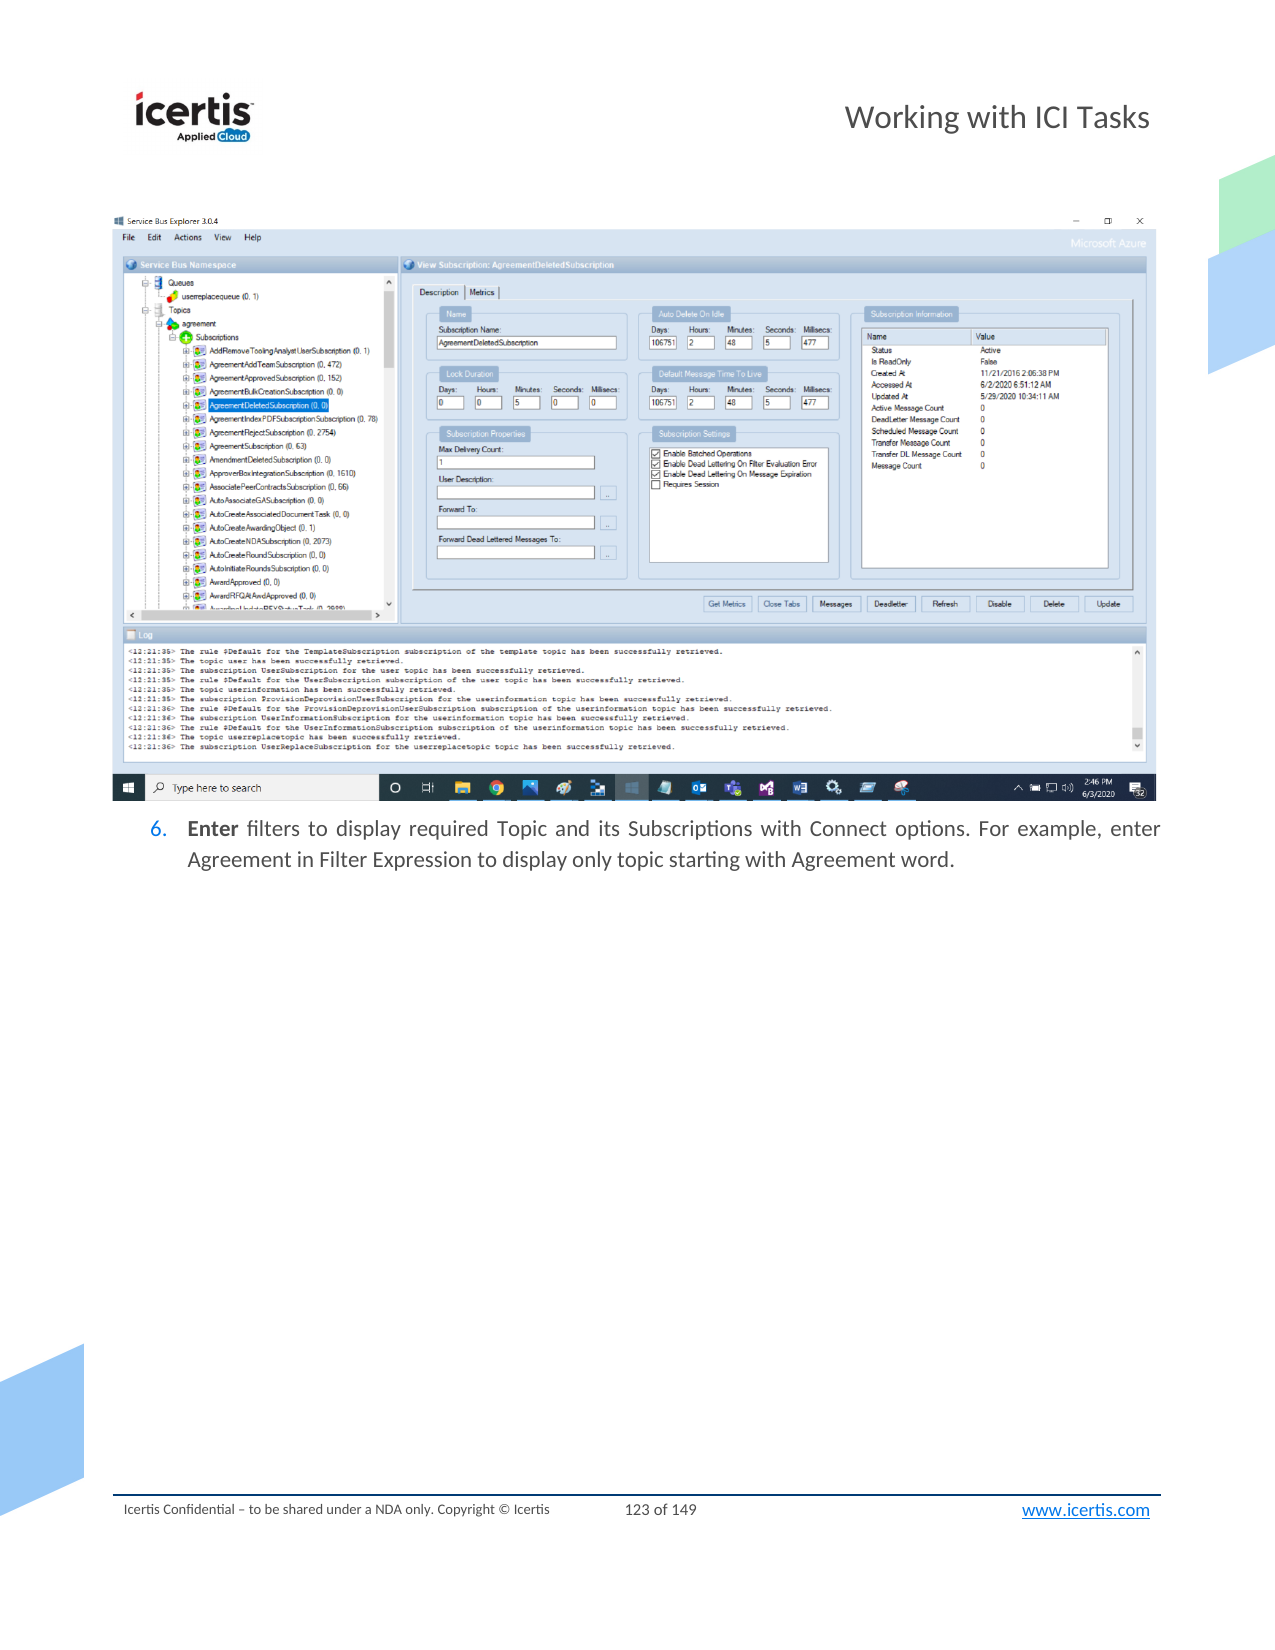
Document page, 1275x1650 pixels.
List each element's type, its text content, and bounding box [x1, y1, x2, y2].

list Enter filters to display required Topic and its Subscriptions with Connect options. For example, enter Agreement in Filter Expression to display only topic starting with Agreement word. [150, 814, 1162, 873]
picture [0, 33, 1275, 1650]
